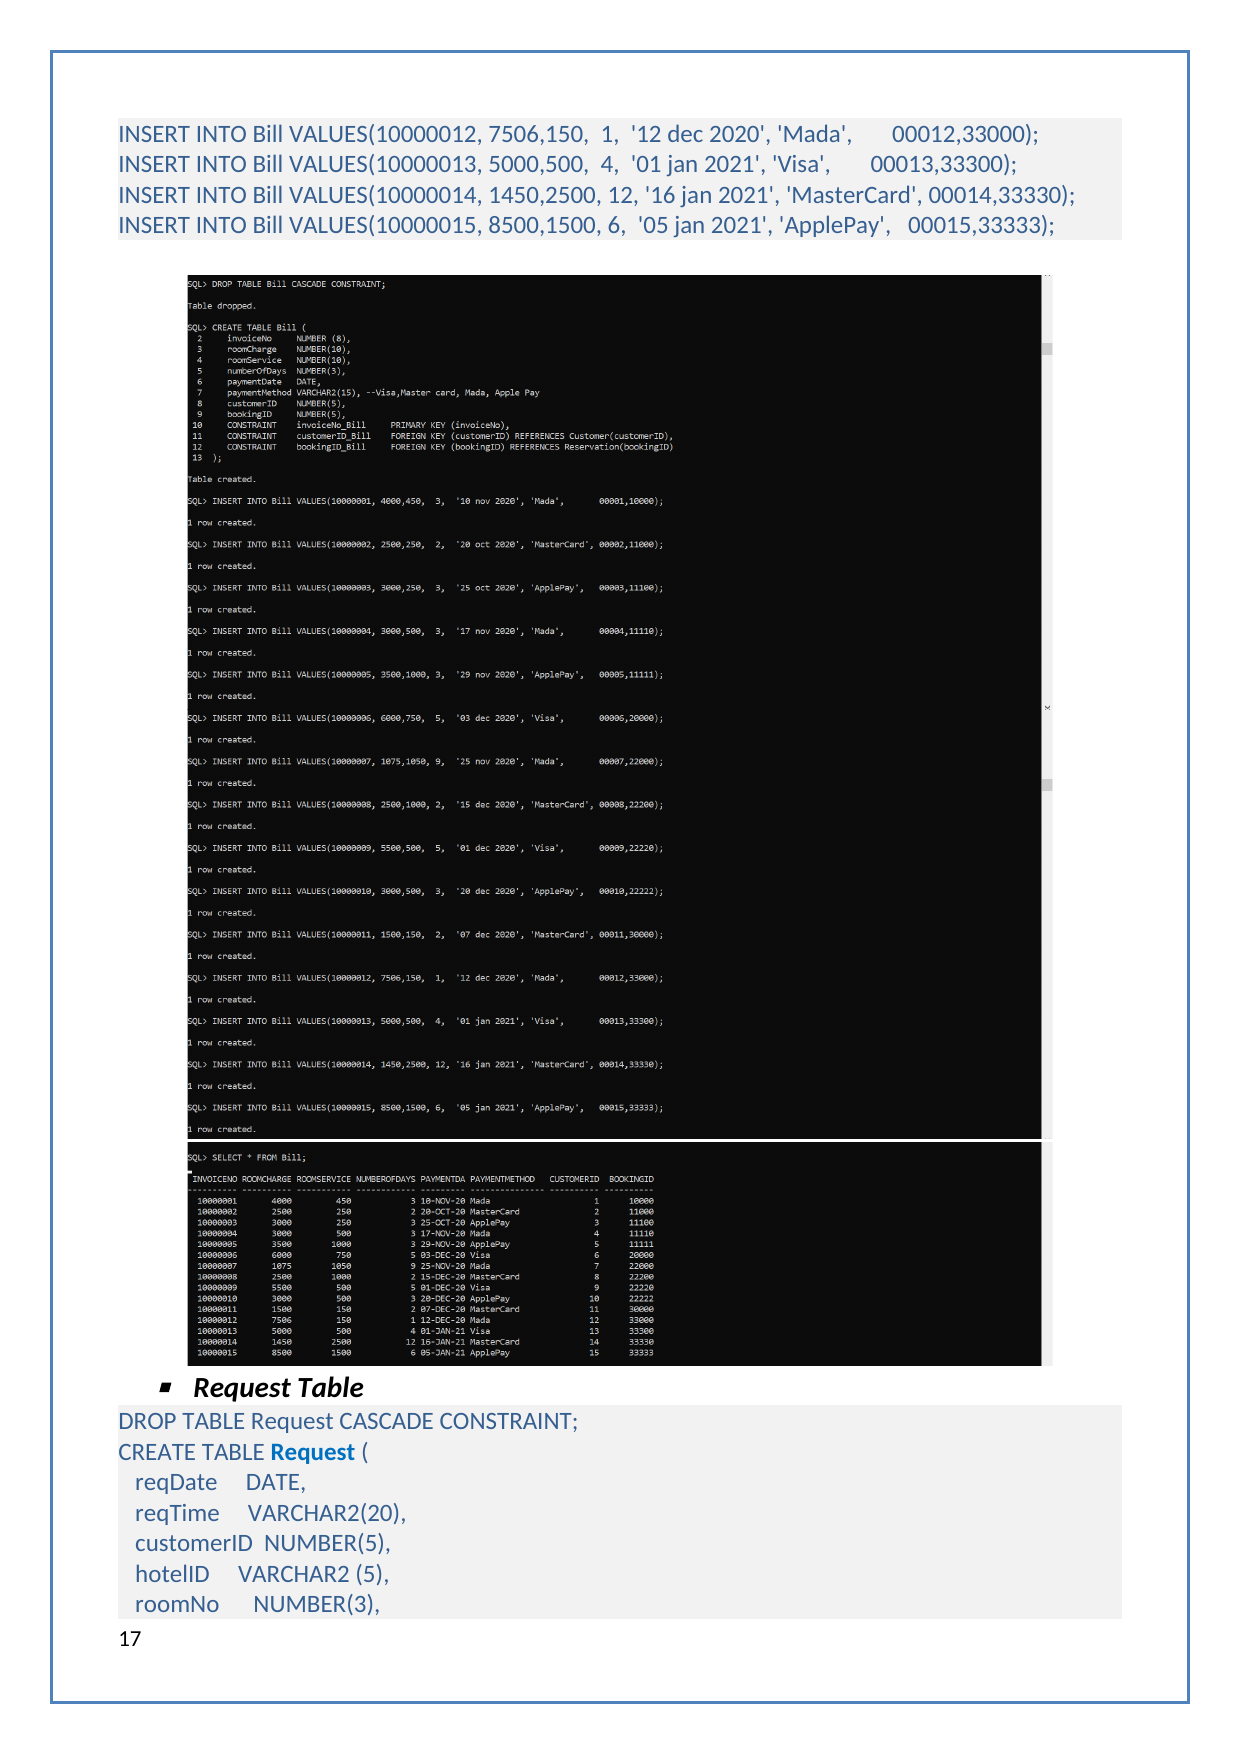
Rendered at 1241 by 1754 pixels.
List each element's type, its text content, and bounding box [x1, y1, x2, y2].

text INSERT INTO Bill VALUES(10000012, 7506,150, 1, '12 dec 2020', 'Mada', 00012,33000); [118, 118, 1122, 149]
text customerID NUMBER(5), [118, 1527, 1122, 1558]
picture [187, 275, 1053, 1139]
text CREATE TABLE Request ( [118, 1436, 1122, 1466]
text roomNo NUMBER(3), [118, 1588, 1122, 1619]
text INSERT INTO Bill VALUES(10000015, 8500,1500, 6, '05 jan 2021', 'ApplePay', 00015,33333); [118, 210, 1122, 240]
list Request Table [156, 1369, 1122, 1405]
text INSERT INTO Bill VALUES(10000013, 5000,500, 4, '01 jan 2021', 'Visa', 00013,33300); [118, 149, 1122, 179]
picture [187, 1142, 1053, 1366]
text hotelID VARCHAR2 (5), [118, 1558, 1122, 1588]
text DROP TABLE Request CASCADE CONSTRAINT; [118, 1405, 1122, 1436]
text reqDate DATE, [118, 1466, 1122, 1497]
text INSERT INTO Bill VALUES(10000014, 1450,2500, 12, '16 jan 2021', 'MasterCard', 00014,33330); [118, 179, 1122, 210]
text reqTime VARCHAR2(20), [118, 1497, 1122, 1527]
